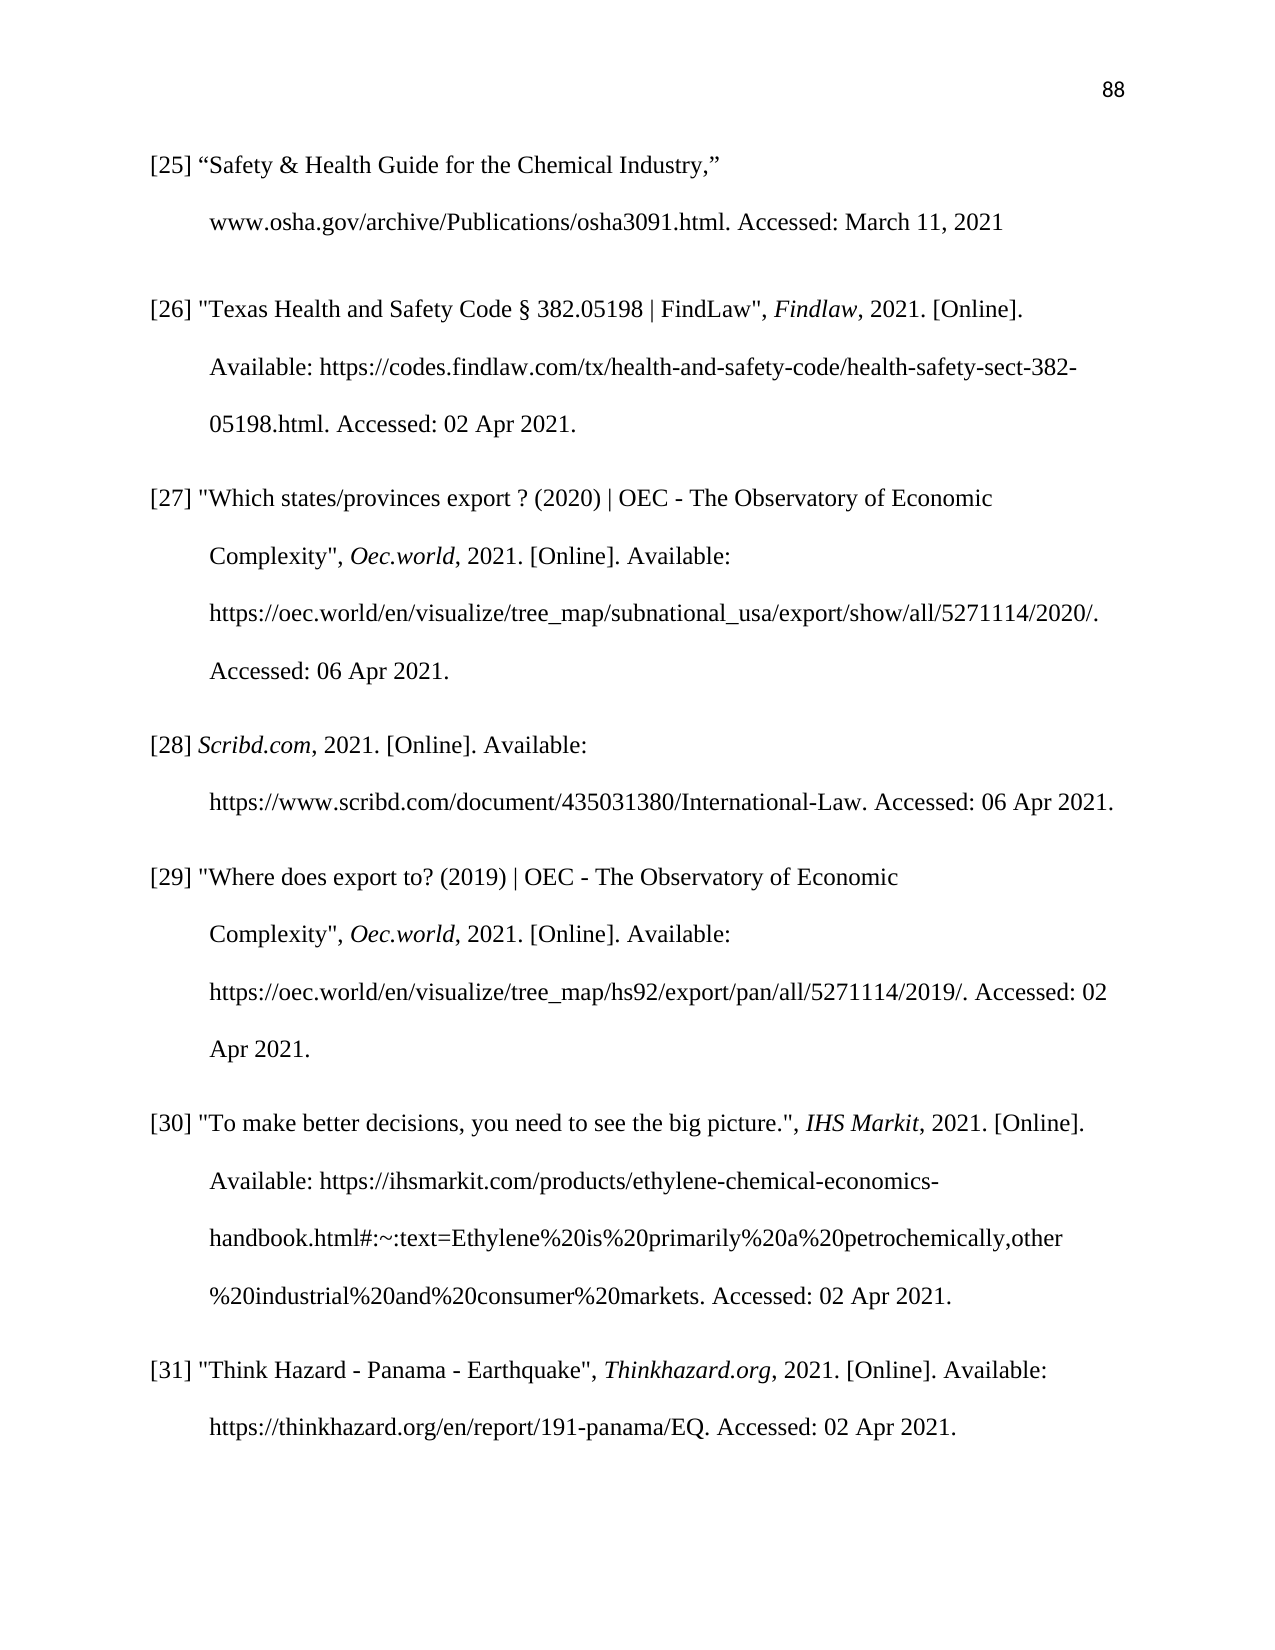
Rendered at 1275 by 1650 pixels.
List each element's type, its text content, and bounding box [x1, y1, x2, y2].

text [30] "To make better decisions, you need to see the big picture.", IHS Markit, 2021. [Online]. Available: https://ihsmarkit.com/products/ethylene-chemical-economics-handbook.html#:~:text=Ethylene%20is%20primarily%20a%20petrochemically,other%20industrial%20and%20consumer%20markets. Accessed: 02 Apr 2021. [150, 1108, 1125, 1309]
text [25] “Safety & Health Guide for the Chemical Industry,” www.osha.gov/archive/Publications/osha3091.html. Accessed: March 11, 2021 [150, 150, 1125, 236]
text [31] "Think Hazard - Panama - Earthquake", Thinkhazard.org, 2021. [Online]. Available: https://thinkhazard.org/en/report/191-panama/EQ. Accessed: 02 Apr 2021. [150, 1355, 1125, 1441]
text [28] Scribd.com, 2021. [Online]. Available: https://www.scribd.com/document/435031380/International-Law. Accessed: 06 Apr 2021. [150, 730, 1125, 816]
text [26] "Texas Health and Safety Code § 382.05198 | FindLaw", Findlaw, 2021. [Online]. Available: https://codes.findlaw.com/tx/health-and-safety-code/health-safety-sect-382-05198.html. Accessed: 02 Apr 2021. [150, 294, 1125, 438]
text [27] "Which states/provinces export ? (2020) | OEC - The Observatory of Economic Complexity", Oec.world, 2021. [Online]. Available: https://oec.world/en/visualize/tree_map/subnational_usa/export/show/all/5271114/2020/. Accessed: 06 Apr 2021. [150, 483, 1125, 684]
text [29] "Where does export to? (2019) | OEC - The Observatory of Economic Complexity", Oec.world, 2021. [Online]. Available: https://oec.world/en/visualize/tree_map/hs92/export/pan/all/5271114/2019/. Accessed: 02 Apr 2021. [150, 862, 1125, 1063]
